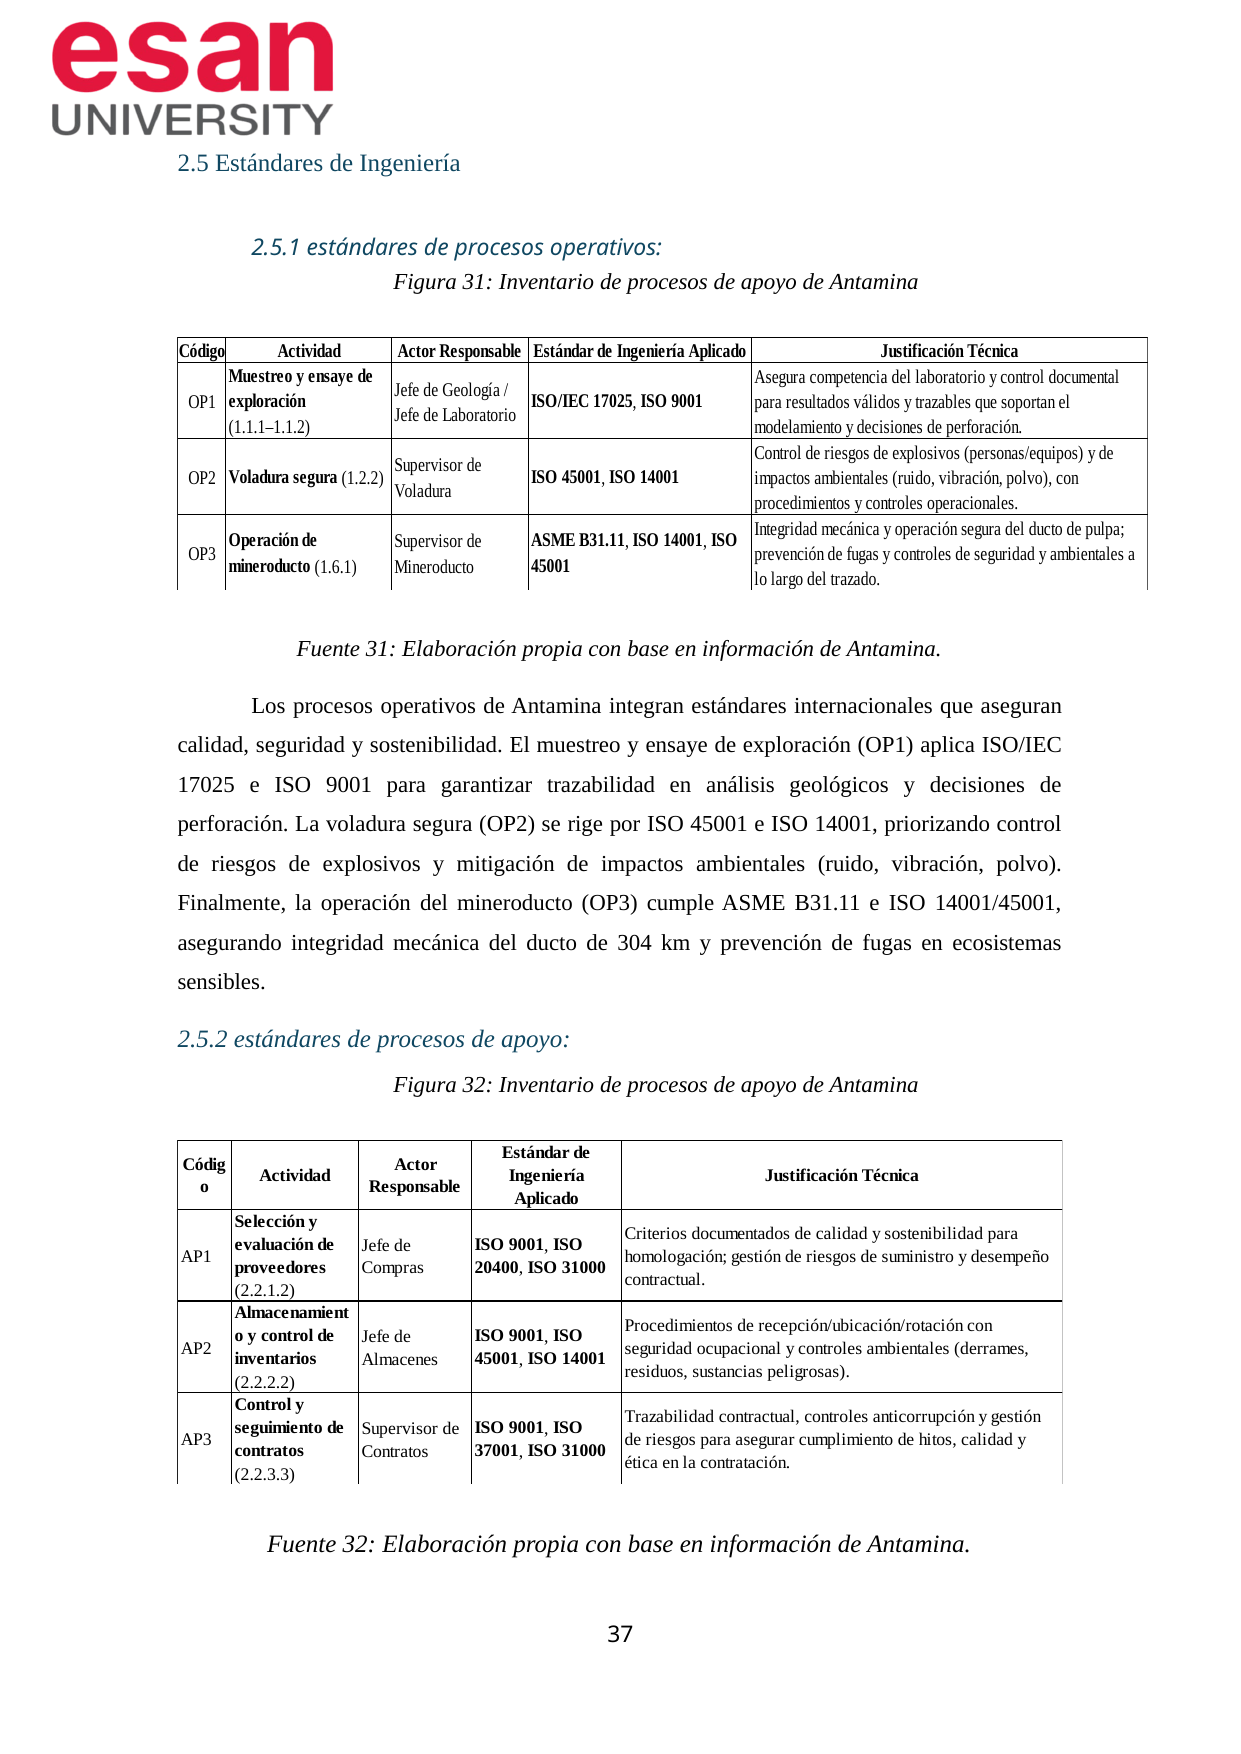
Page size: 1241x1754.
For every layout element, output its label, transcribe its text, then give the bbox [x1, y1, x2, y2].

picture [45, 6, 340, 157]
text Figura 31: Inventario de procesos de apoyo de Antamina [251, 268, 1063, 295]
subtitle 2.5.2 estándares de procesos de apoyo: [177, 1024, 1063, 1053]
text Figura 32: Inventario de procesos de apoyo de Antamina [251, 1071, 1063, 1098]
subtitle 2.5.1 estándares de procesos operativos: [177, 199, 1063, 262]
text Fuente 32: Elaboración propia con base en información de Antamina. [177, 1529, 1063, 1558]
text Fuente 31: Elaboración propia con base en información de Antamina. [177, 636, 1063, 662]
text Los procesos operativos de Antamina integran estándares internacionales que aseguran calidad, seguridad y sostenibilidad. El muestreo y ensaye de exploración (OP1) aplica ISO/IEC 17025 e ISO 9001 para garantizar trazabilidad en análisis geológicos y decisiones de perforación. La voladura segura (OP2) se rige por ISO 45001 e ISO 14001, priorizando control de riesgos de explosivos y mitigación de impactos ambientales (ruido, vibración, polvo). Finalmente, la operación del mineroducto (OP3) cumple ASME B31.11 e ISO 14001/45001, asegurando integridad mecánica del ducto de 304 km y prevención de fugas en ecosistemas sensibles. [177, 692, 1063, 994]
subtitle 2.5 Estándares de Ingeniería [177, 148, 1063, 176]
